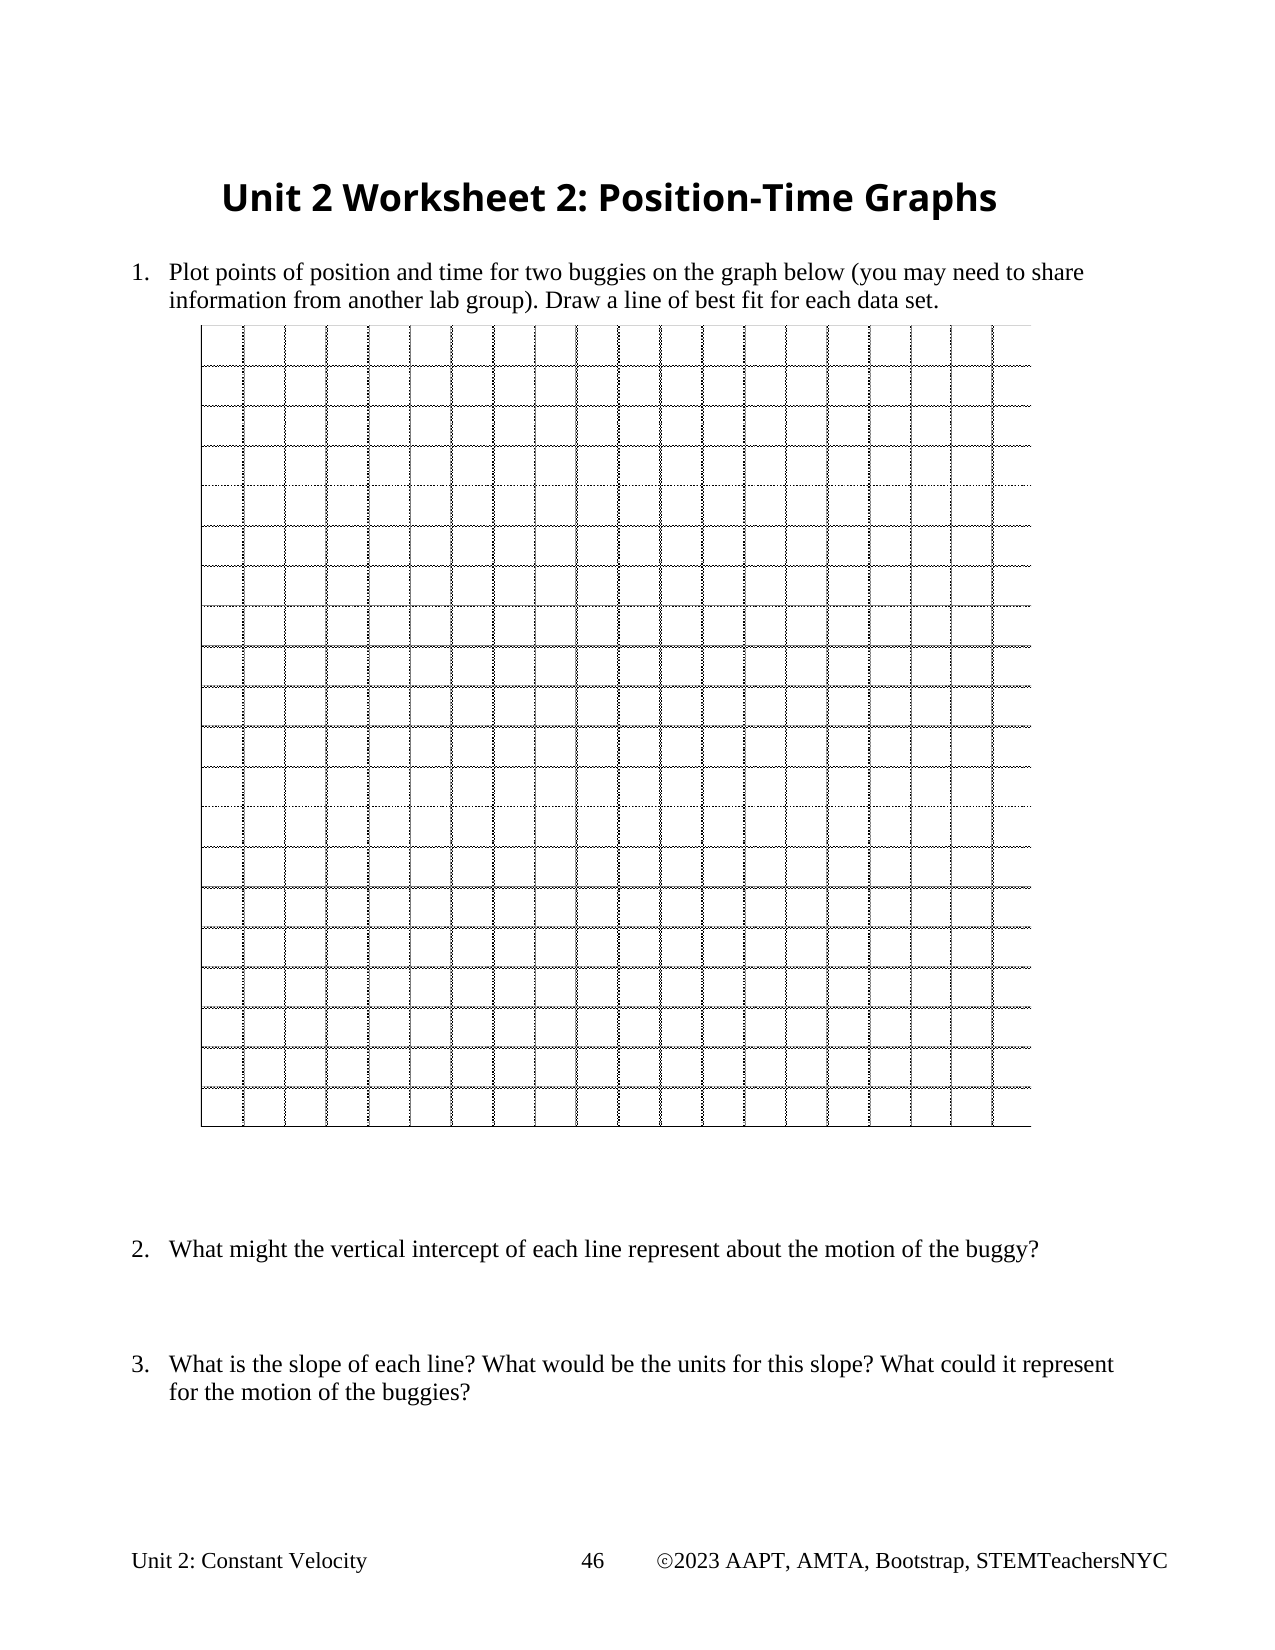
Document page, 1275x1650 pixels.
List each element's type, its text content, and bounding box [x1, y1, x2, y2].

subtitle Unit 2 Worksheet 2: Position-Time Graphs [94, 171, 1125, 222]
picture [200, 325, 1032, 1127]
list What might the vertical intercept of each line represent about the motion of the buggy? [131, 1234, 1125, 1262]
list What is the slope of each line? What would be the units for this slope? What could it represent for the motion of the buggies? [131, 1349, 1125, 1406]
list Plot points of position and time for two buggies on the graph below (you may need to share information from another lab group). Draw a line of best fit for each data set. [131, 257, 1125, 314]
